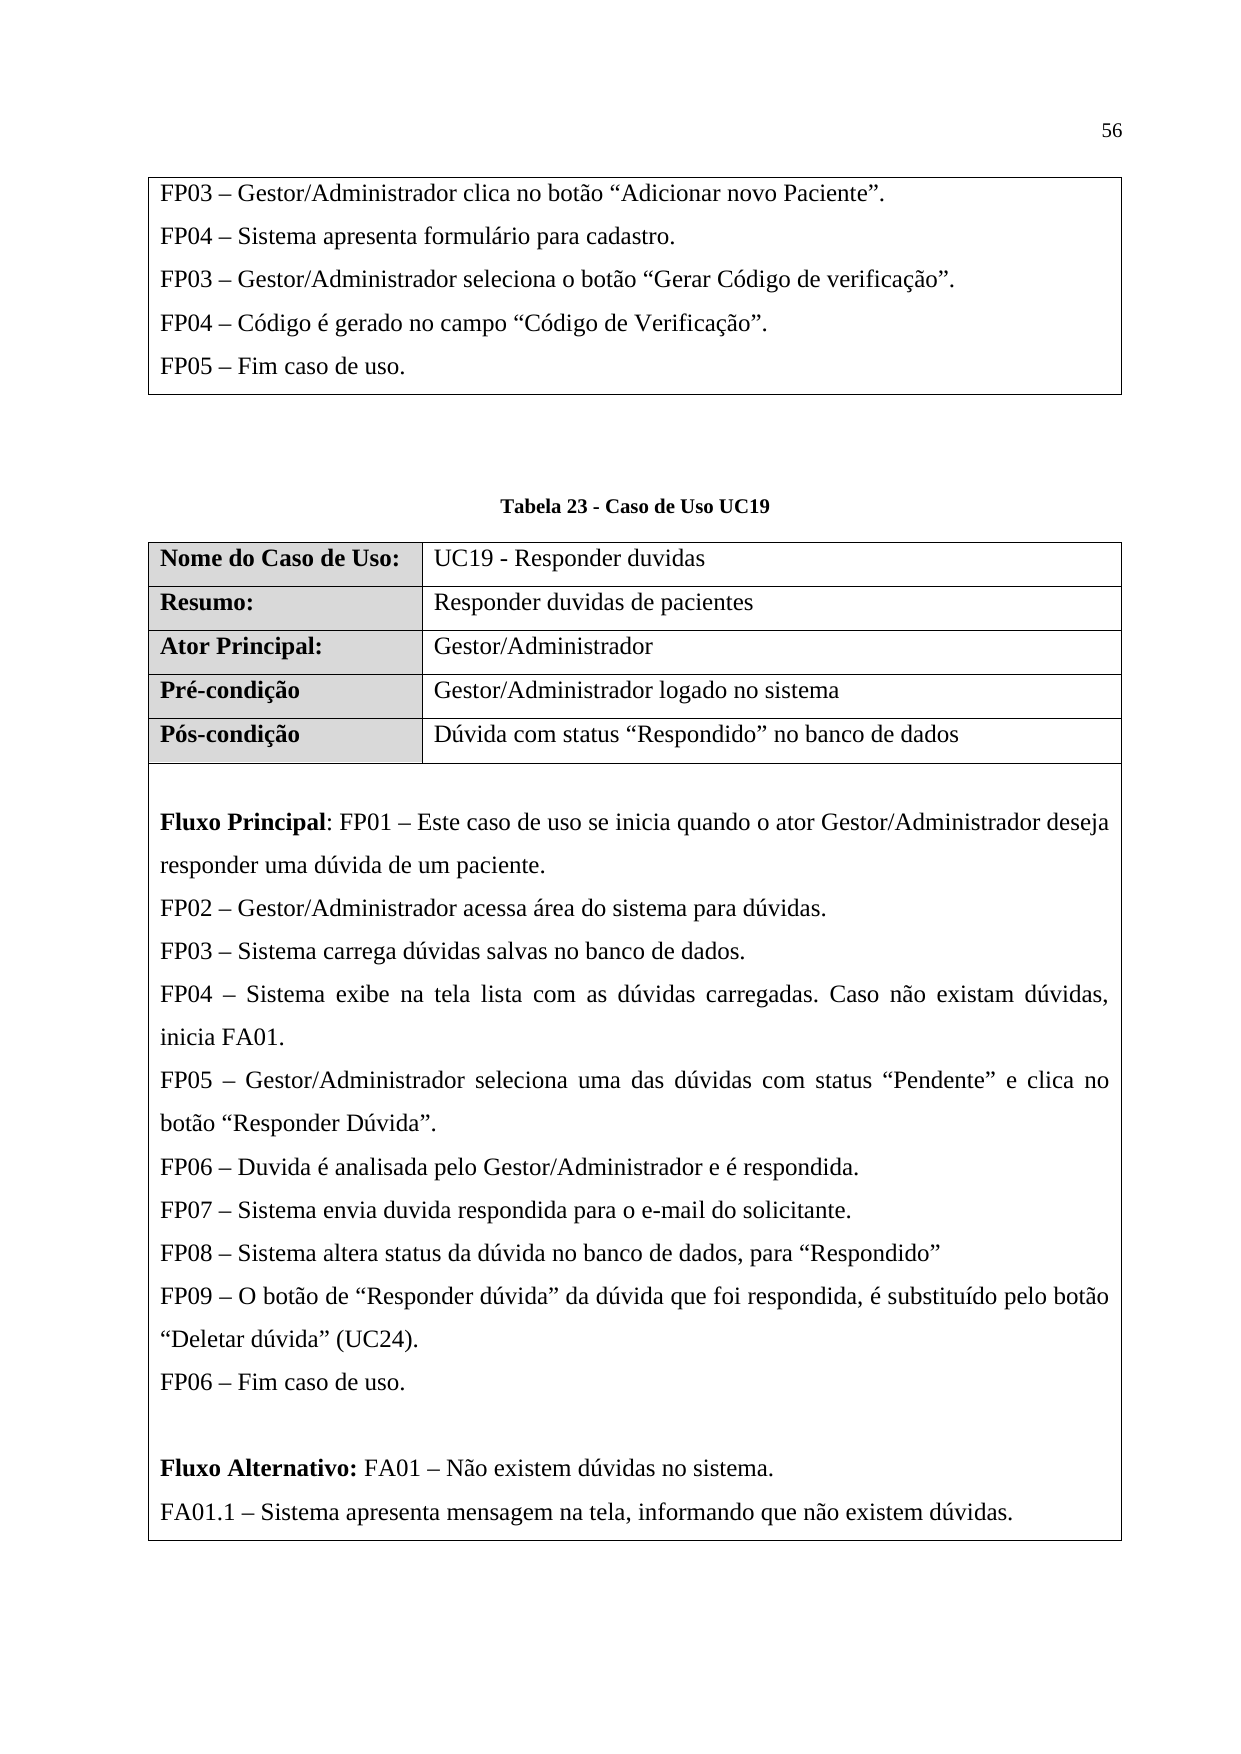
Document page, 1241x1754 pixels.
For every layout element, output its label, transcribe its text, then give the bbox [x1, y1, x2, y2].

table_cell Resumo: [149, 587, 422, 630]
text Tabela - Caso de Uso UC19 [148, 493, 1122, 518]
table_cell Gestor/Administrador logado no sistema [423, 675, 1121, 718]
table_cell Gestor/Administrador [423, 631, 1121, 674]
table_cell Responder duvidas de pacientes [423, 587, 1121, 630]
table_cell Fluxo Principal: FP01 – Este caso de uso se inicia quando o ator Gestor/Administrador deseja responder uma dúvida de um paciente. FP02 – Gestor/Administrador acessa área do sistema para dúvidas. FP03 – Sistema carrega dúvidas salvas no banco de dados. FP04 – Sistema exibe na tela lista com as dúvidas carregadas. Caso não existam dúvidas, inicia FA01. FP05 – Gestor/Administrador seleciona uma das dúvidas com status “Pendente” e clica no botão “Responder Dúvida”. FP06 – Duvida é analisada pelo Gestor/Administrador e é respondida. FP07 – Sistema envia duvida respondida para o e-mail do solicitante. FP08 – Sistema altera status da dúvida no banco de dados, para “Respondido” FP09 – O botão de “Responder dúvida” da dúvida que foi respondida, é substituído pelo botão “Deletar dúvida” (UC24). FP06 – Fim caso de uso. Fluxo Alternativo: FA01 – Não existem dúvidas no sistema. FA01.1 – Sistema apresenta mensagem na tela, informando que não existem dúvidas. [149, 764, 1121, 1539]
table_header Nome do Caso de Uso: [149, 543, 422, 586]
table_cell Dúvida com status “Respondido” no banco de dados [423, 719, 1121, 762]
table_cell Ator Principal: [149, 631, 422, 674]
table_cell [149, 178, 1121, 394]
table_header UC19 - Responder duvidas [423, 543, 1121, 586]
table_cell Pré-condição [149, 675, 422, 718]
table_cell Pós-condição [149, 719, 422, 762]
